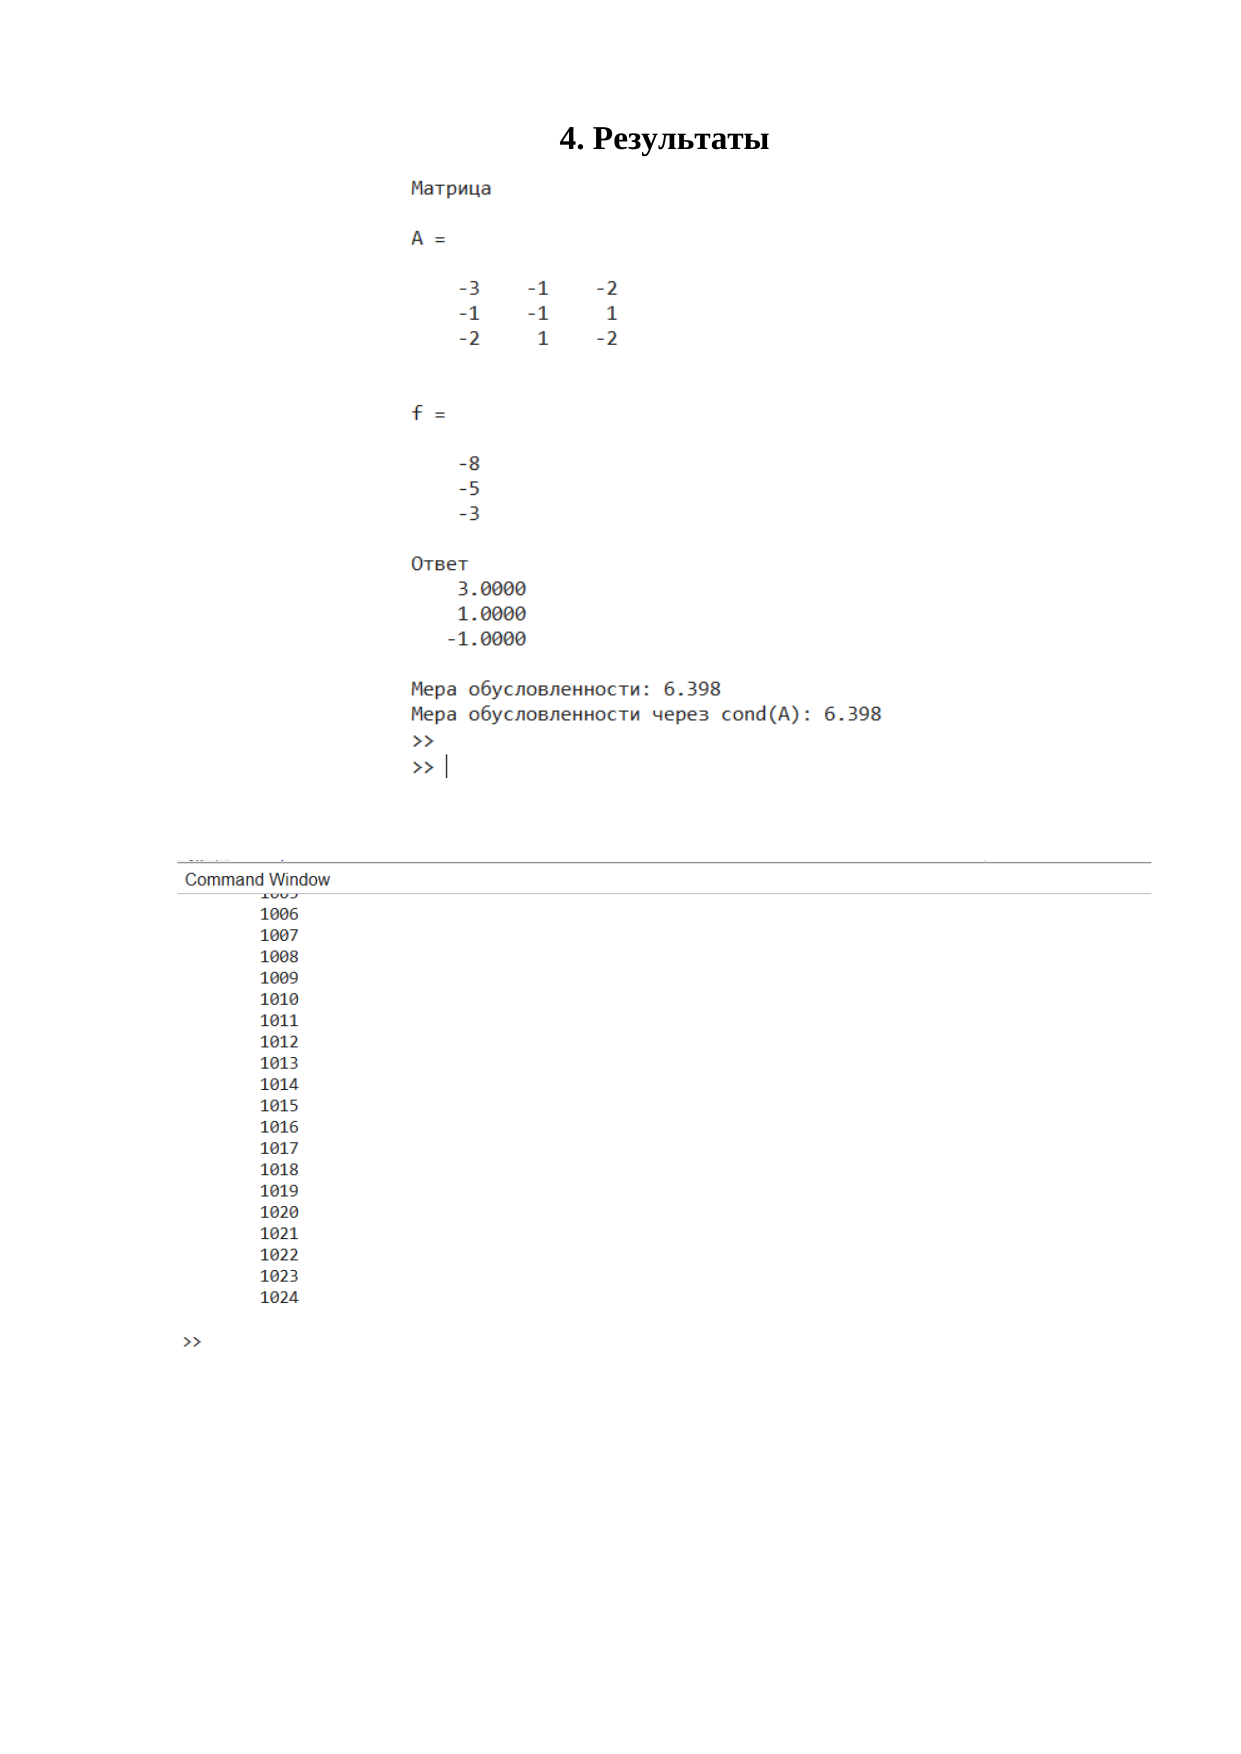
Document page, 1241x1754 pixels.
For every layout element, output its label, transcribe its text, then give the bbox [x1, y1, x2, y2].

picture [406, 176, 923, 797]
text 4. Результаты [177, 118, 1152, 156]
picture [177, 860, 1152, 1352]
